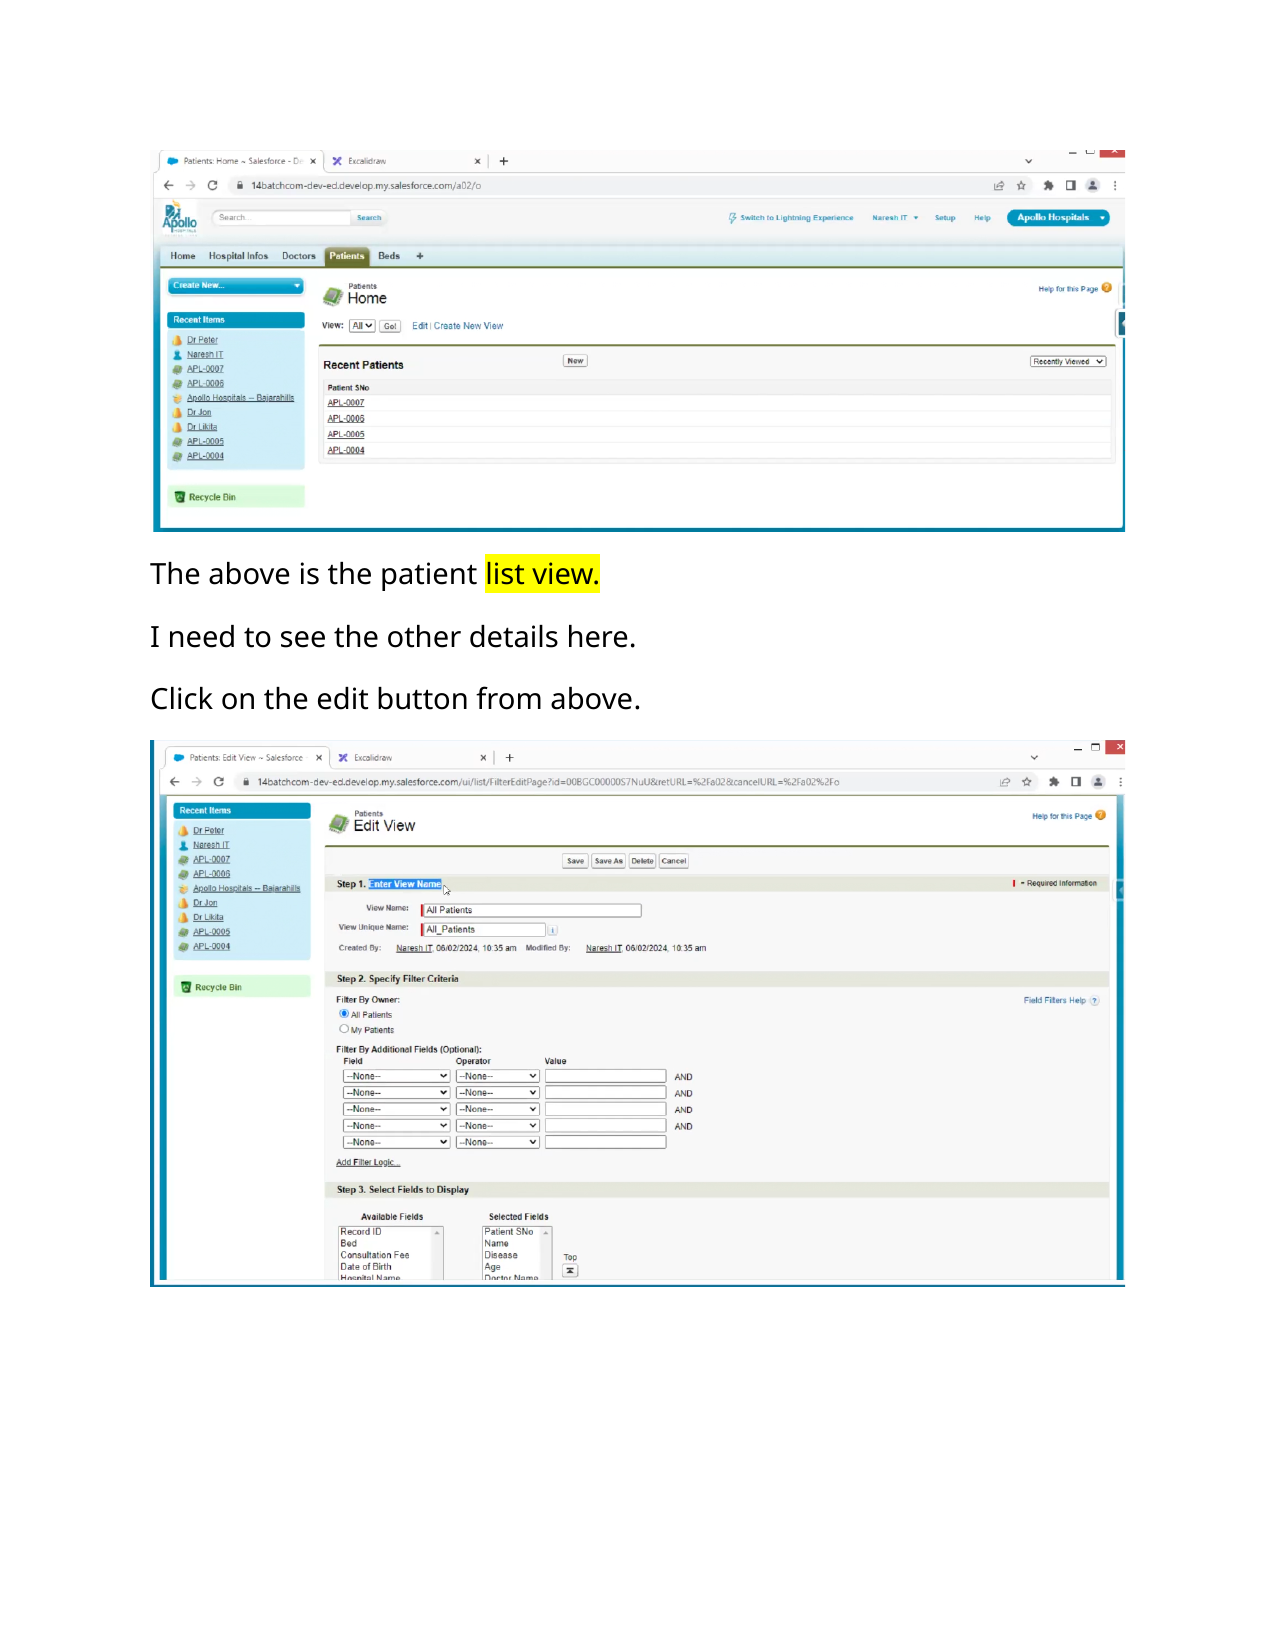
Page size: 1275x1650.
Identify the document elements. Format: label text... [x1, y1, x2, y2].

text I need to see the other details here. [150, 616, 1125, 656]
text The above is the patient list view. [150, 553, 1125, 593]
picture [154, 740, 1125, 1285]
text Click on the edit button from above. [150, 678, 1125, 718]
picture [150, 150, 1125, 532]
